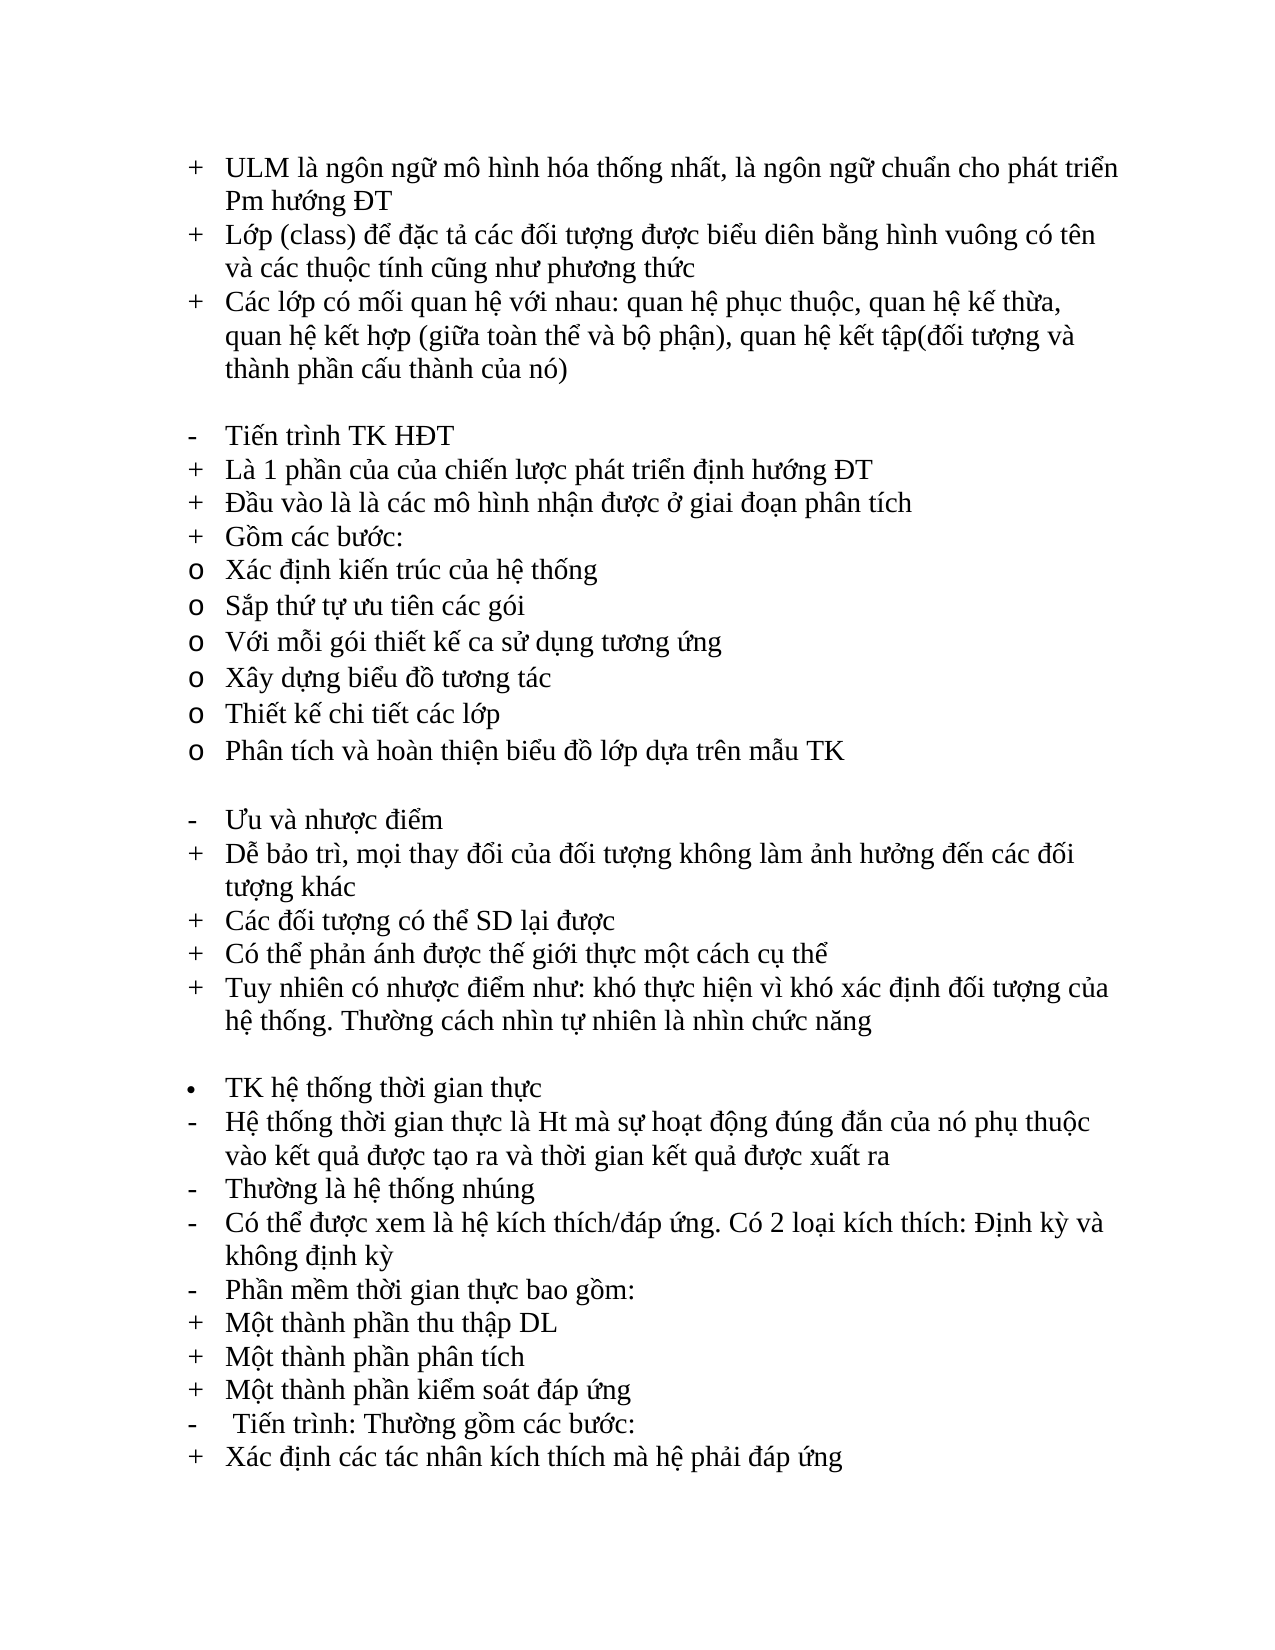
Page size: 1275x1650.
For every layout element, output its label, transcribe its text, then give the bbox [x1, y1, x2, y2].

list Phân tích và hoàn thiện biểu đồ lớp dựa trên mẫu TK [187, 733, 1125, 769]
list Xác định kiến trúc của hệ thống [187, 552, 1125, 588]
list Ưu và nhược điểm [187, 802, 1125, 836]
list Thiết kế chi tiết các lớp [187, 697, 1125, 733]
list Sắp thứ tự ưu tiên các gói [187, 588, 1125, 624]
list Có thể phản ánh được thế giới thực một cách cụ thể [187, 936, 1125, 970]
list Tiến trình: Thường gồm các bước: [187, 1406, 1125, 1439]
list Các đối tượng có thể SD lại được [187, 903, 1125, 936]
list Lớp (class) để đặc tả các đối tượng được biểu diên bằng hình vuông có tên và các thuộc tính cũng như phương thức [187, 217, 1125, 284]
list Dễ bảo trì, mọi thay đổi của đối tượng không làm ảnh hưởng đến các đối tượng khác [187, 836, 1125, 903]
list Thường là hệ thống nhúng [187, 1171, 1125, 1205]
list Một thành phần thu thập DL [187, 1305, 1125, 1339]
list Tiến trình TK HĐT [187, 418, 1125, 452]
list Gồm các bước: [187, 519, 1125, 552]
list Một thành phần phân tích [187, 1339, 1125, 1372]
list Một thành phần kiểm soát đáp ứng [187, 1372, 1125, 1406]
list ULM là ngôn ngữ mô hình hóa thống nhất, là ngôn ngữ chuẩn cho phát triển Pm hướng ĐT [187, 150, 1125, 217]
list Đầu vào là là các mô hình nhận được ở giai đoạn phân tích [187, 485, 1125, 519]
list Có thể được xem là hệ kích thích/đáp ứng. Có 2 loại kích thích: Định kỳ và không định kỳ [187, 1205, 1125, 1272]
list Là 1 phần của của chiến lược phát triển định hướng ĐT [187, 452, 1125, 485]
list Xây dựng biểu đồ tương tác [187, 661, 1125, 697]
list Hệ thống thời gian thực là Ht mà sự hoạt động đúng đắn của nó phụ thuộc vào kết quả được tạo ra và thời gian kết quả được xuất ra [187, 1104, 1125, 1171]
list Tuy nhiên có nhược điểm như: khó thực hiện vì khó xác định đối tượng của hệ thống. Thường cách nhìn tự nhiên là nhìn chức năng [187, 970, 1125, 1037]
list TK hệ thống thời gian thực [187, 1071, 1125, 1104]
list Phần mềm thời gian thực bao gồm: [187, 1272, 1125, 1305]
list Các lớp có mối quan hệ với nhau: quan hệ phục thuộc, quan hệ kế thừa, quan hệ kết hợp (giữa toàn thể và bộ phận), quan hệ kết tập(đối tượng và thành phần cấu thành của nó) [187, 284, 1125, 385]
list Xác định các tác nhân kích thích mà hệ phải đáp ứng [187, 1439, 1125, 1473]
list Với mỗi gói thiết kế ca sử dụng tương ứng [187, 624, 1125, 661]
